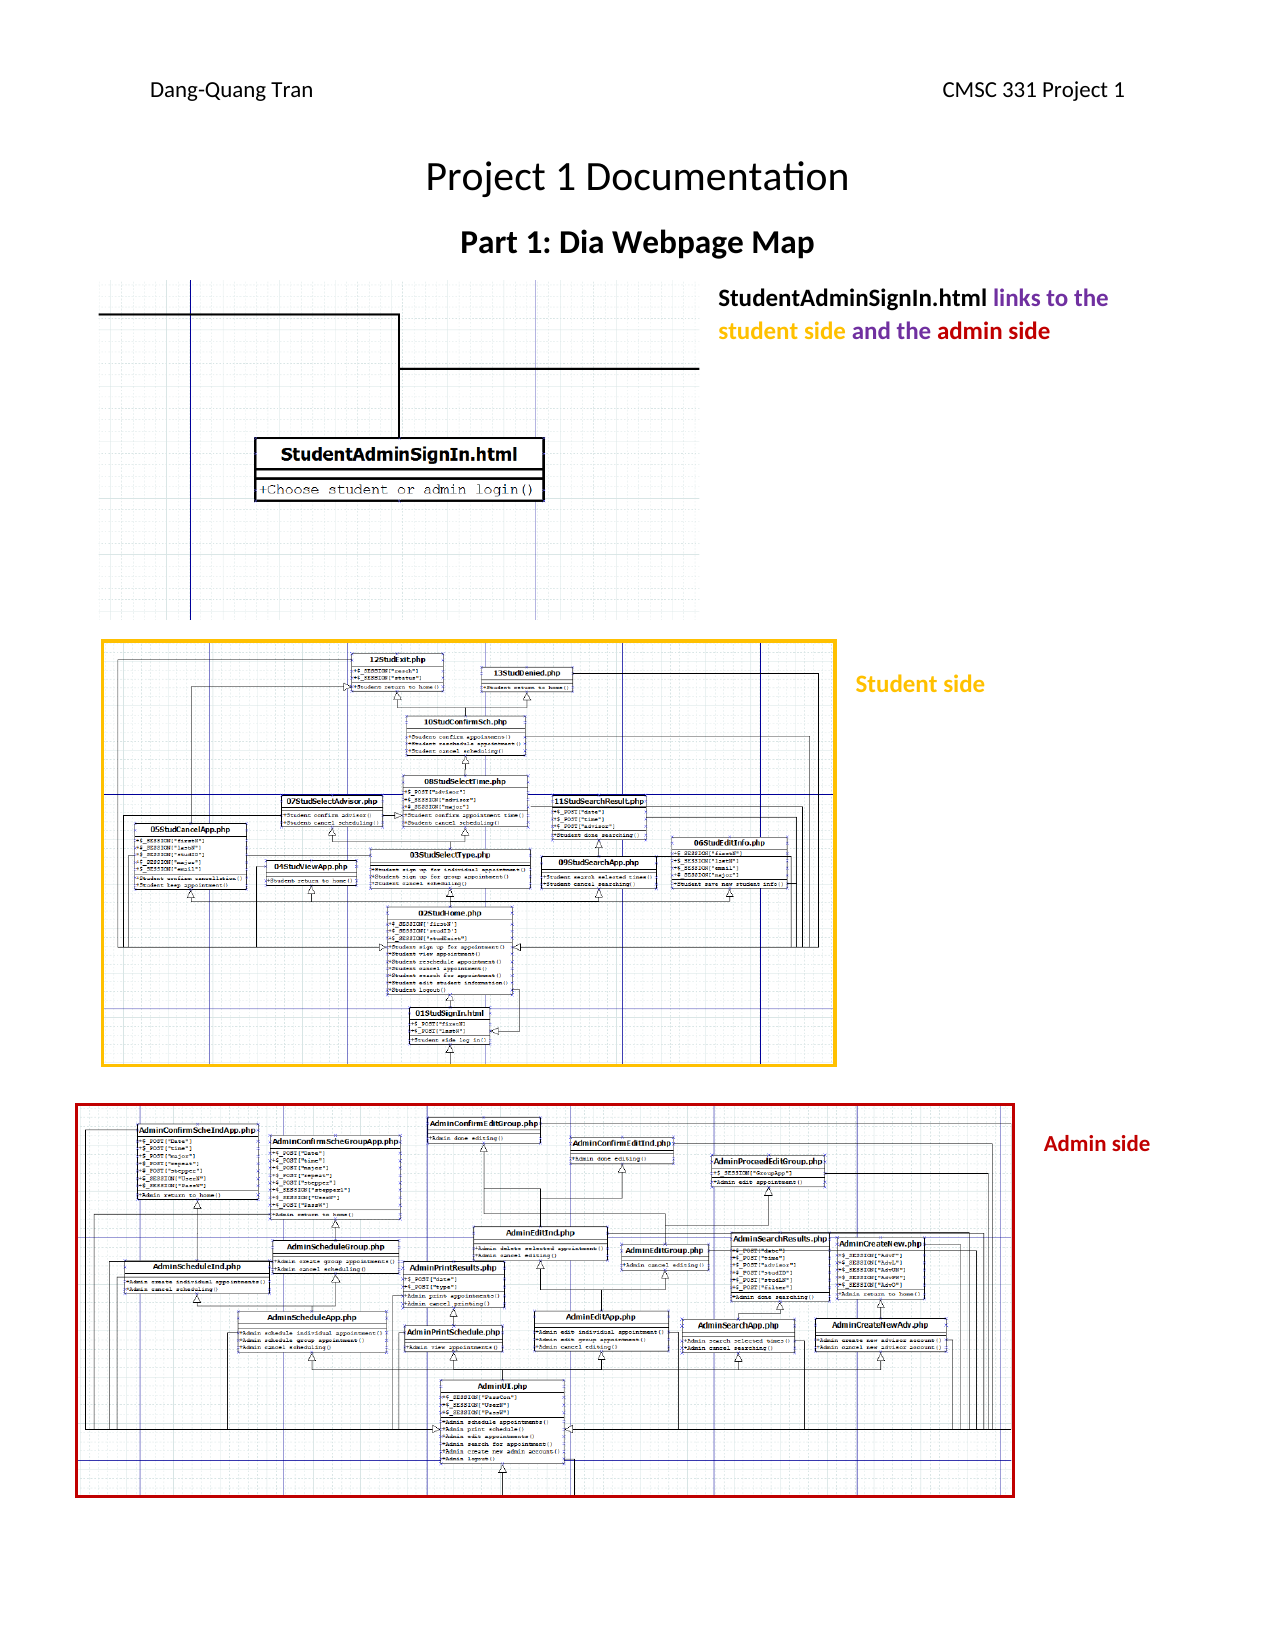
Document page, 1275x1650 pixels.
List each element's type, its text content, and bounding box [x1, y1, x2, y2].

picture [78, 1106, 1012, 1495]
picture [98, 280, 700, 620]
text Part 1: Dia Webpage Map [150, 222, 1125, 262]
text StudentAdminSignIn.html links to the student side and the admin side [700, 282, 1125, 346]
text Student side [837, 668, 1125, 698]
picture [104, 643, 833, 1064]
text Project 1 Documentation [150, 150, 1125, 201]
